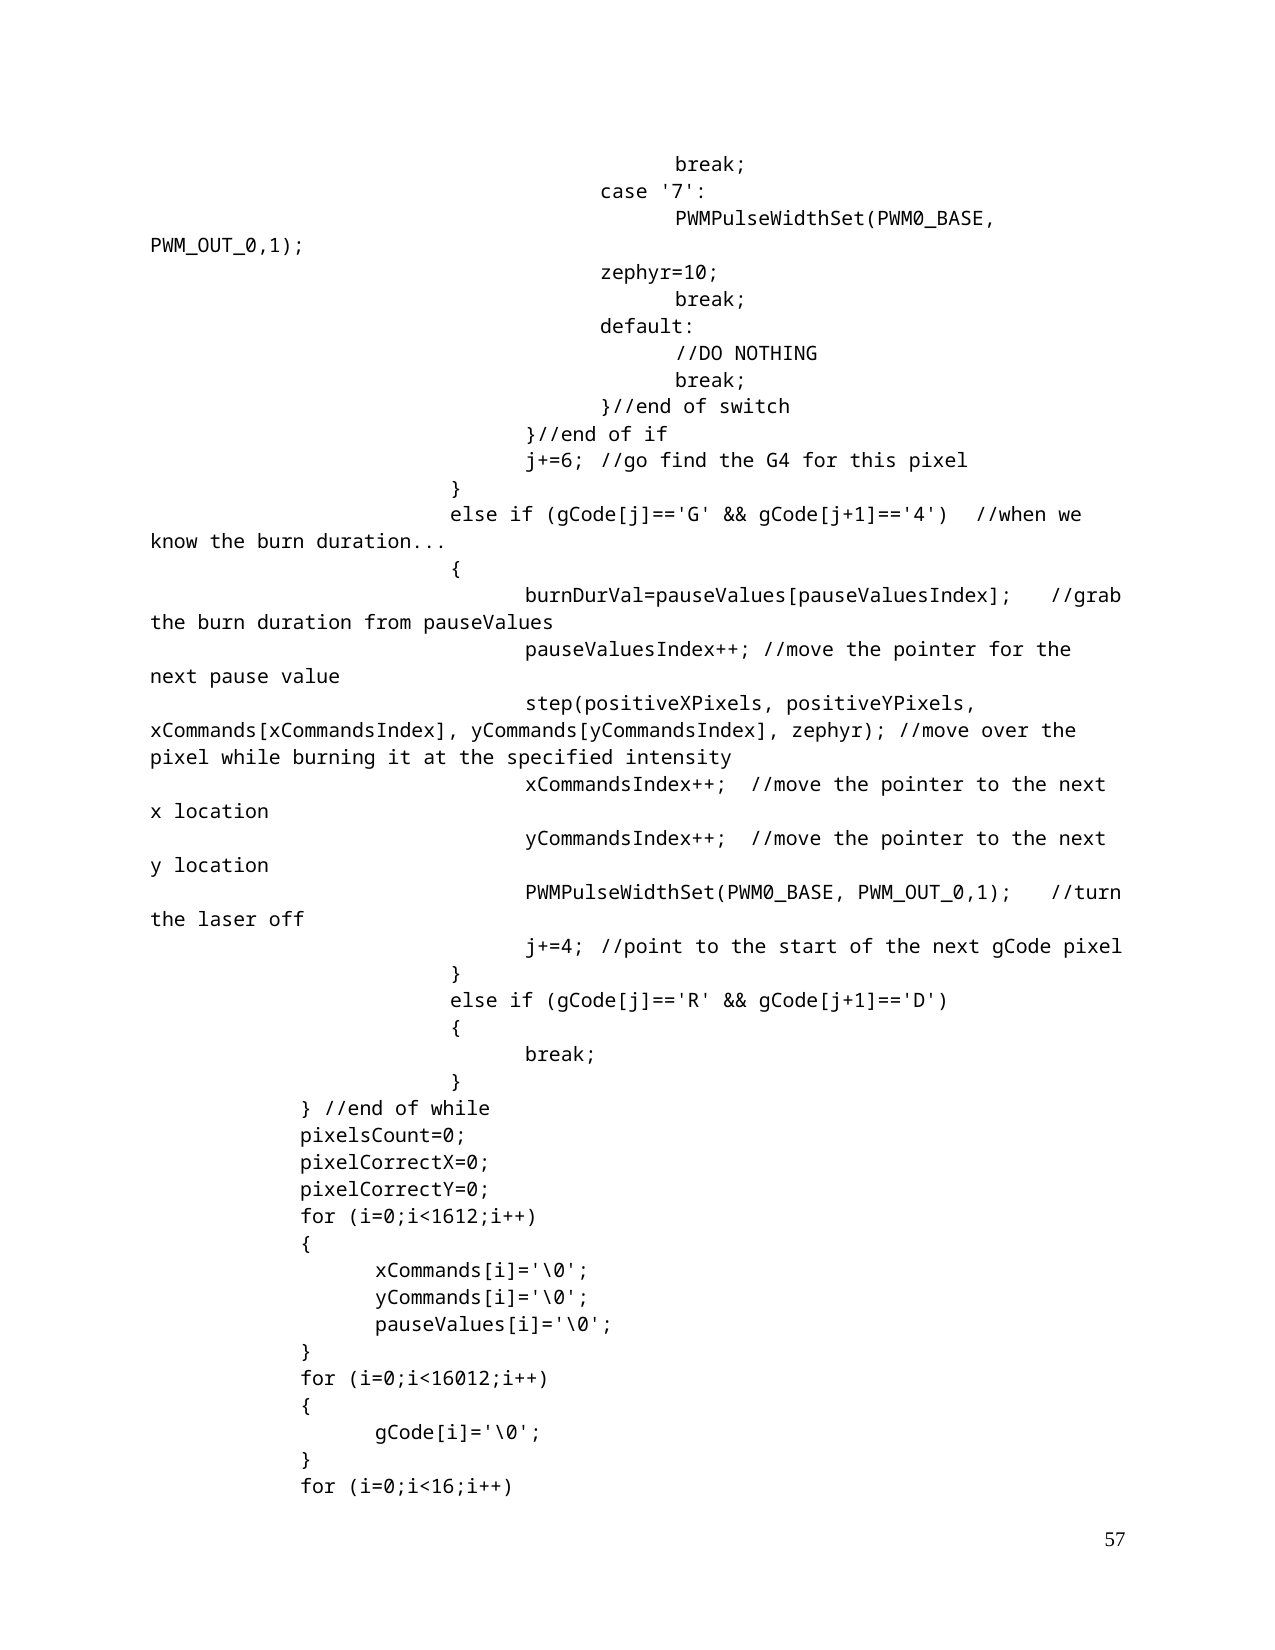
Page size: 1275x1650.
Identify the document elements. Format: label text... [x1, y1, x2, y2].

text break; [150, 366, 1125, 393]
text case '7': [150, 177, 1125, 204]
text zephyr=10; [150, 258, 1125, 285]
text burnDurVal=pauseValues[pauseValuesIndex]; //grab the burn duration from pauseValues [150, 582, 1125, 636]
text }//end of if [150, 420, 1125, 447]
text pixelsCount=0; [150, 1121, 1125, 1148]
text default: [150, 312, 1125, 339]
text pauseValuesIndex++; //move the pointer for the next pause value [150, 636, 1125, 689]
text else if (gCode[j]=='R' && gCode[j+1]=='D') [150, 986, 1125, 1013]
text j+=4; //point to the start of the next gCode pixel [150, 932, 1125, 959]
text else if (gCode[j]=='G' && gCode[j+1]=='4') //when we know the burn duration... [150, 501, 1125, 555]
text { [150, 1391, 1125, 1418]
text { [150, 1013, 1125, 1040]
text PWMPulseWidthSet(PWM0_BASE, PWM_OUT_0,1); [150, 204, 1125, 258]
text j+=6; //go find the G4 for this pixel [150, 447, 1125, 474]
text { [150, 1229, 1125, 1256]
text } [150, 959, 1125, 986]
text } [150, 1337, 1125, 1364]
text pauseValues[i]='\0'; [150, 1310, 1125, 1337]
text } [150, 474, 1125, 501]
text break; [150, 285, 1125, 312]
text xCommandsIndex++; //move the pointer to the next x location [150, 771, 1125, 824]
text for (i=0;i<1612;i++) [150, 1202, 1125, 1229]
text break; [150, 150, 1125, 177]
text { [150, 555, 1125, 582]
text yCommandsIndex++; //move the pointer to the next y location [150, 824, 1125, 878]
text PWMPulseWidthSet(PWM0_BASE, PWM_OUT_0,1); //turn the laser off [150, 878, 1125, 932]
text break; [150, 1040, 1125, 1067]
text gCode[i]='\0'; [150, 1418, 1125, 1445]
text pixelCorrectY=0; [150, 1175, 1125, 1202]
text }//end of switch [150, 393, 1125, 420]
text step(positiveXPixels, positiveYPixels, xCommands[xCommandsIndex], yCommands[yCommandsIndex], zephyr); //move over the pixel while burning it at the specified intensity [150, 689, 1125, 771]
text for (i=0;i<16012;i++) [150, 1364, 1125, 1391]
text xCommands[i]='\0'; [150, 1256, 1125, 1283]
text } [150, 1067, 1125, 1094]
text } //end of while [150, 1094, 1125, 1121]
text pixelCorrectX=0; [150, 1148, 1125, 1175]
text } [150, 1445, 1125, 1472]
text for (i=0;i<16;i++) [150, 1472, 1125, 1499]
text yCommands[i]='\0'; [150, 1283, 1125, 1310]
text //DO NOTHING [150, 339, 1125, 366]
